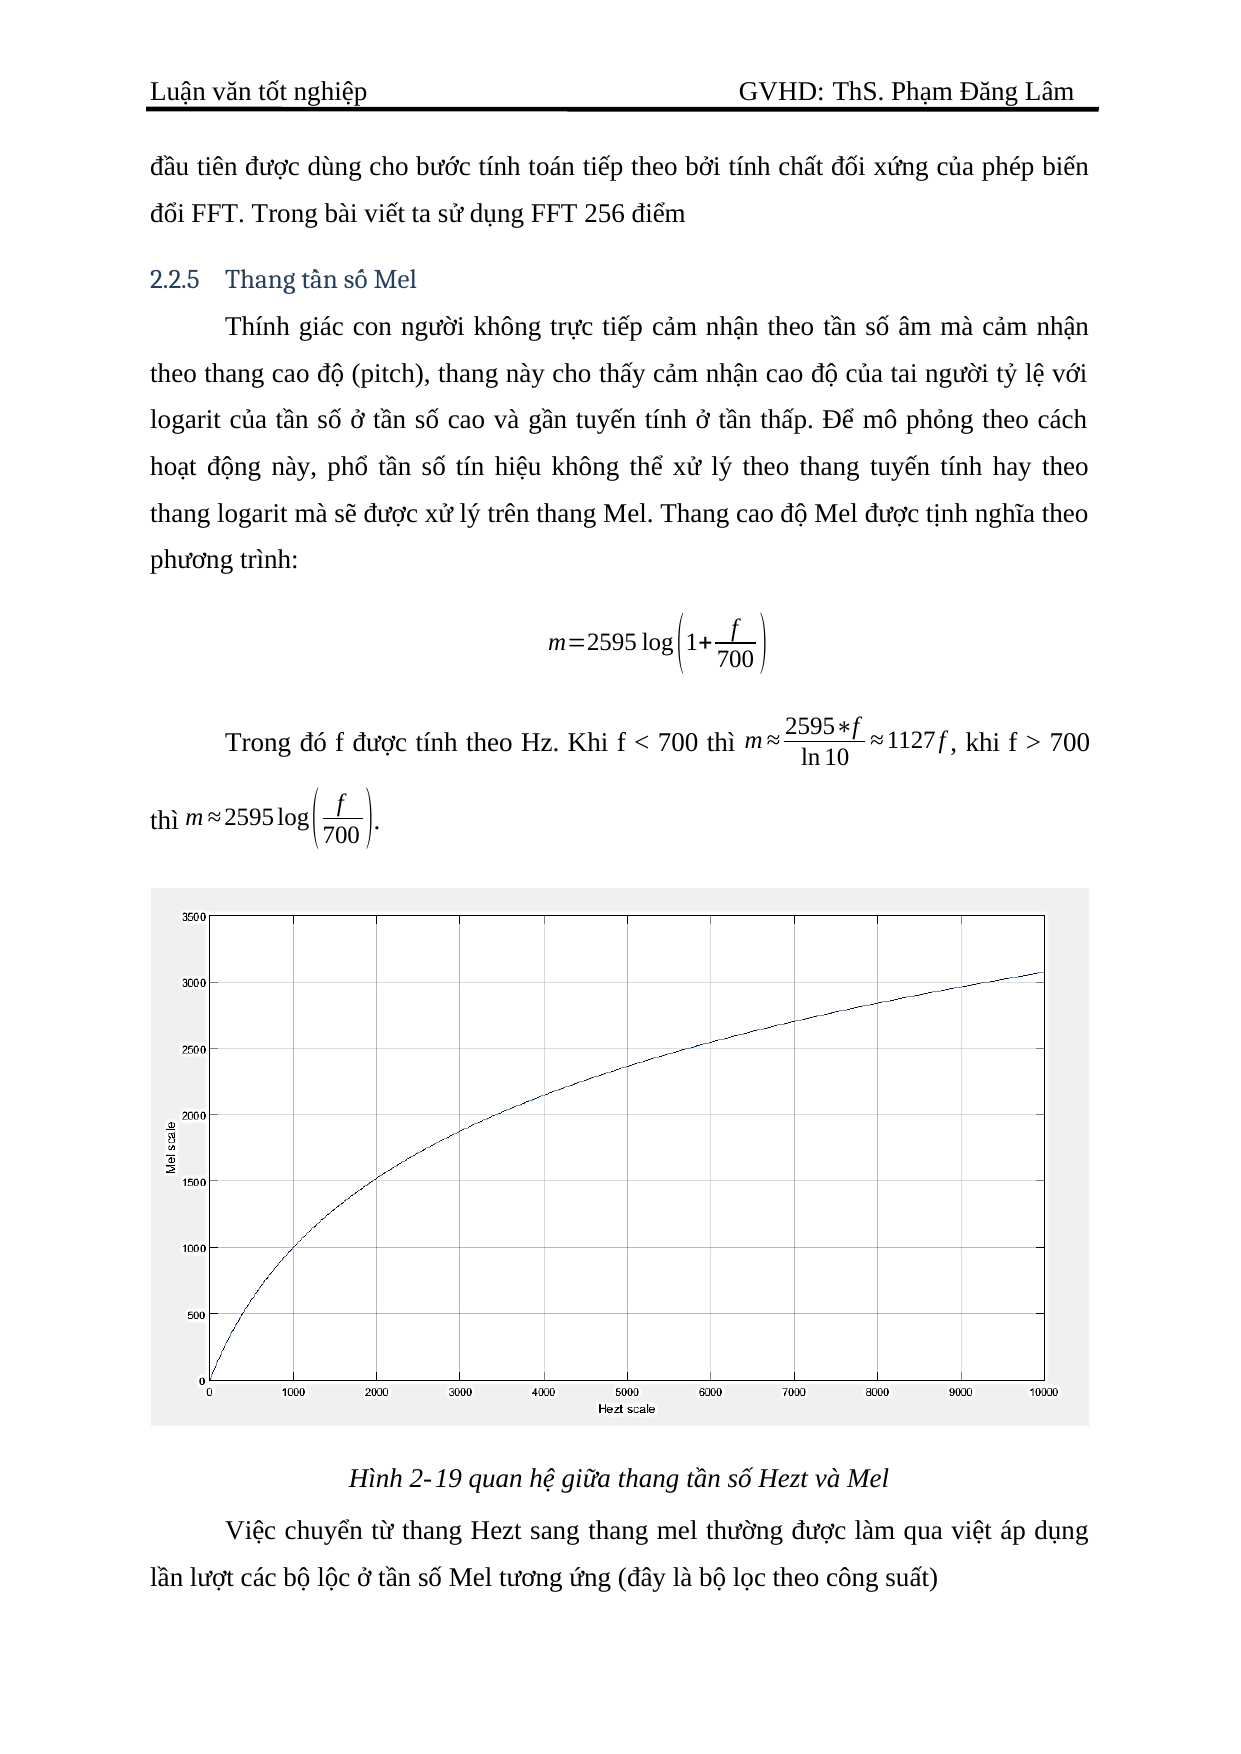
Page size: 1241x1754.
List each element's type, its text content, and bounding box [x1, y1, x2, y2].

text Thính giác con người không trực tiếp cảm nhận theo tần số âm mà cảm nhận theo thang cao độ (pitch), thang này cho thấy cảm nhận cao độ của tai người tỷ lệ với logarit của tần số ở tần số cao và gần tuyến tính ở tần thấp. Để mô phỏng theo cách hoạt động này, phổ tần số tín hiệu không thể xử lý theo thang tuyến tính hay theo thang logarit mà sẽ được xử lý trên thang Mel. Thang cao độ Mel được tịnh nghĩa theo phương trình: [150, 310, 1090, 575]
subtitle Thang tần số Mel [150, 264, 1090, 295]
picture [150, 888, 1090, 1426]
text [150, 150, 1090, 228]
text Việc chuyển từ thang Hezt sang thang mel thường được làm qua việt áp dụng lần lượt các bộ lộc ở tần số Mel tương ứng (đây là bộ lọc theo công suất) [150, 1514, 1090, 1592]
text Trong đó f được tính theo Hz. Khi f < 700 thì , khi f > 700 thì . [150, 712, 1090, 852]
